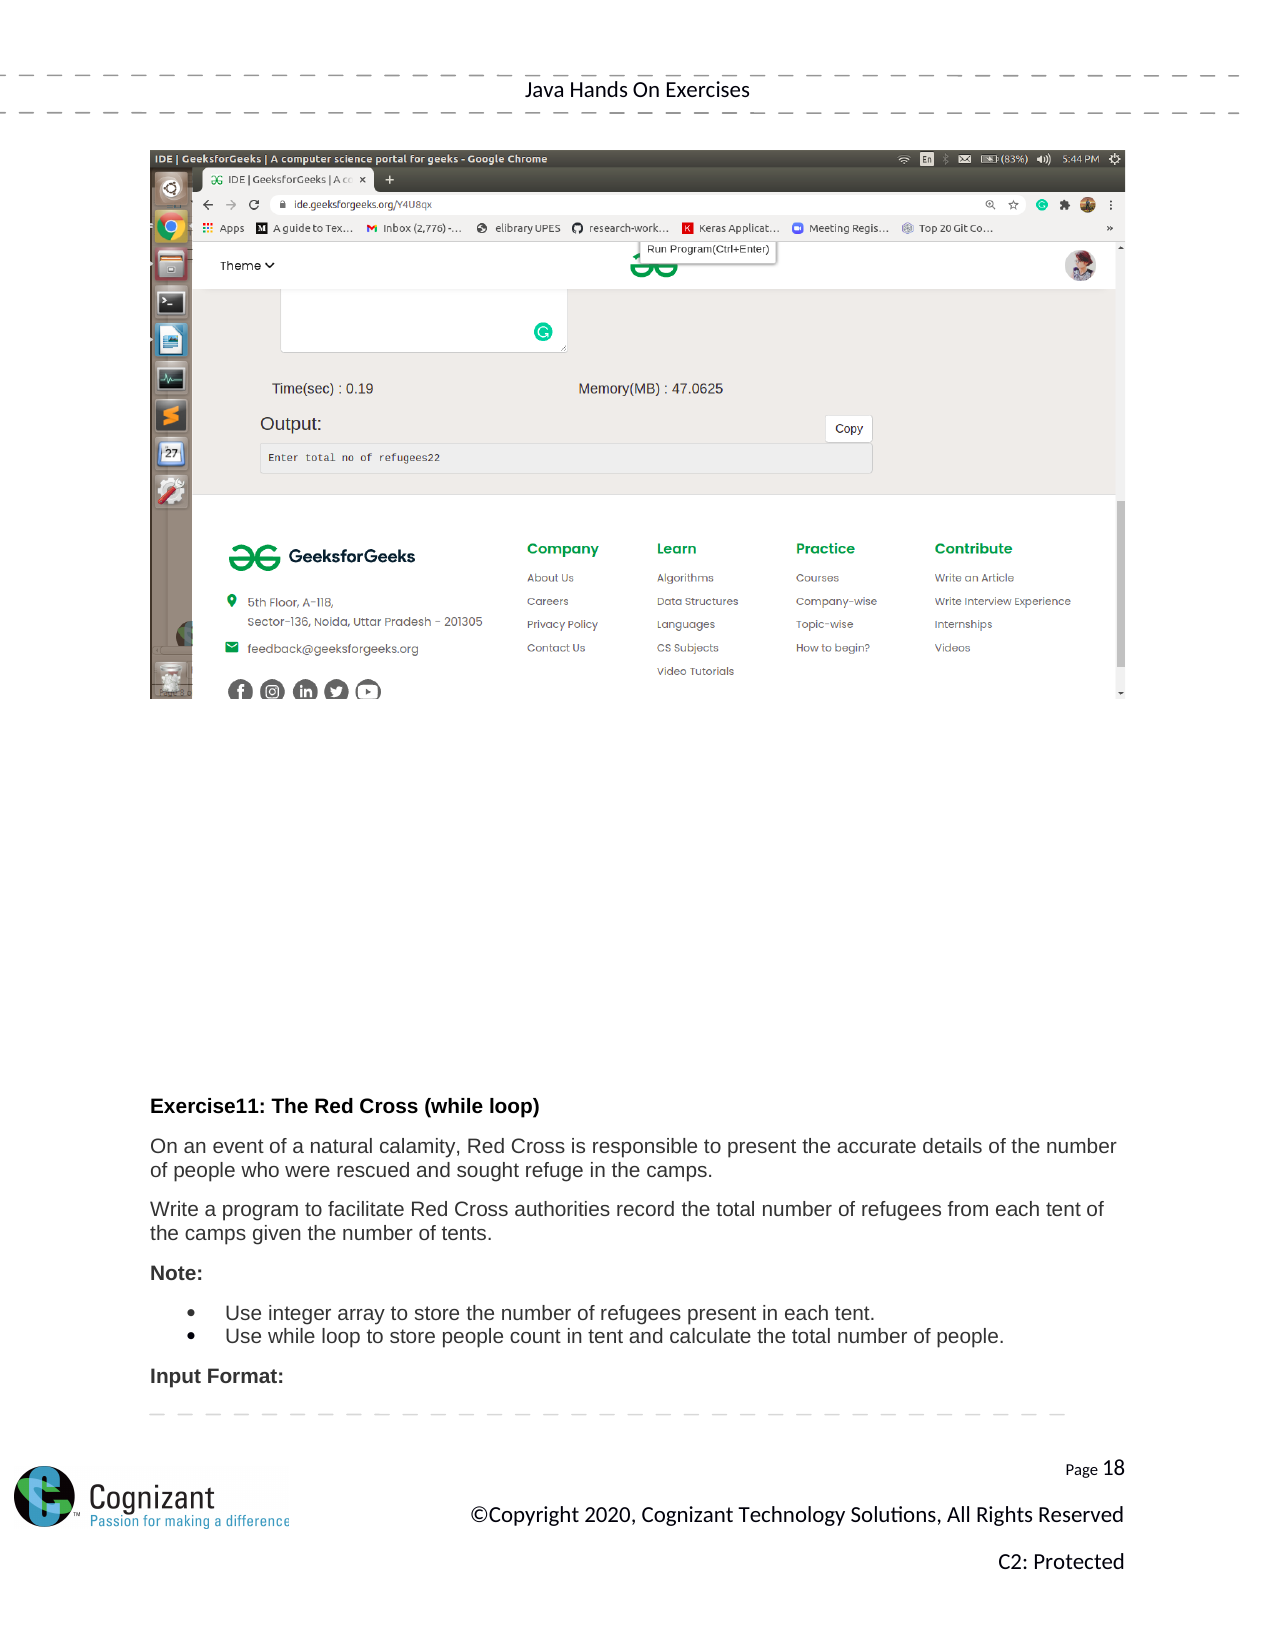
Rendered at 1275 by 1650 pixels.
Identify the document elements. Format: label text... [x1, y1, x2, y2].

picture [14, 1466, 289, 1529]
text Write a program to facilitate Red Cross authorities record the total number of refugees from each tent of the camps given the number of tents. [150, 1197, 1125, 1245]
text Exercise11: The Red Cross (while loop) [150, 1094, 1125, 1118]
picture [150, 150, 1125, 699]
text Input Format: [150, 1364, 1125, 1388]
text On an event of a natural calamity, Red Cross is responsible to present the accurate details of the number of people who were rescued and sought refuge in the camps. [150, 1134, 1125, 1182]
text Note: [150, 1261, 1125, 1285]
list Use integer array to store the number of refugees present in each tent. [187, 1300, 1125, 1324]
list Use while loop to store people count in tent and calculate the total number of people. [187, 1324, 1125, 1348]
